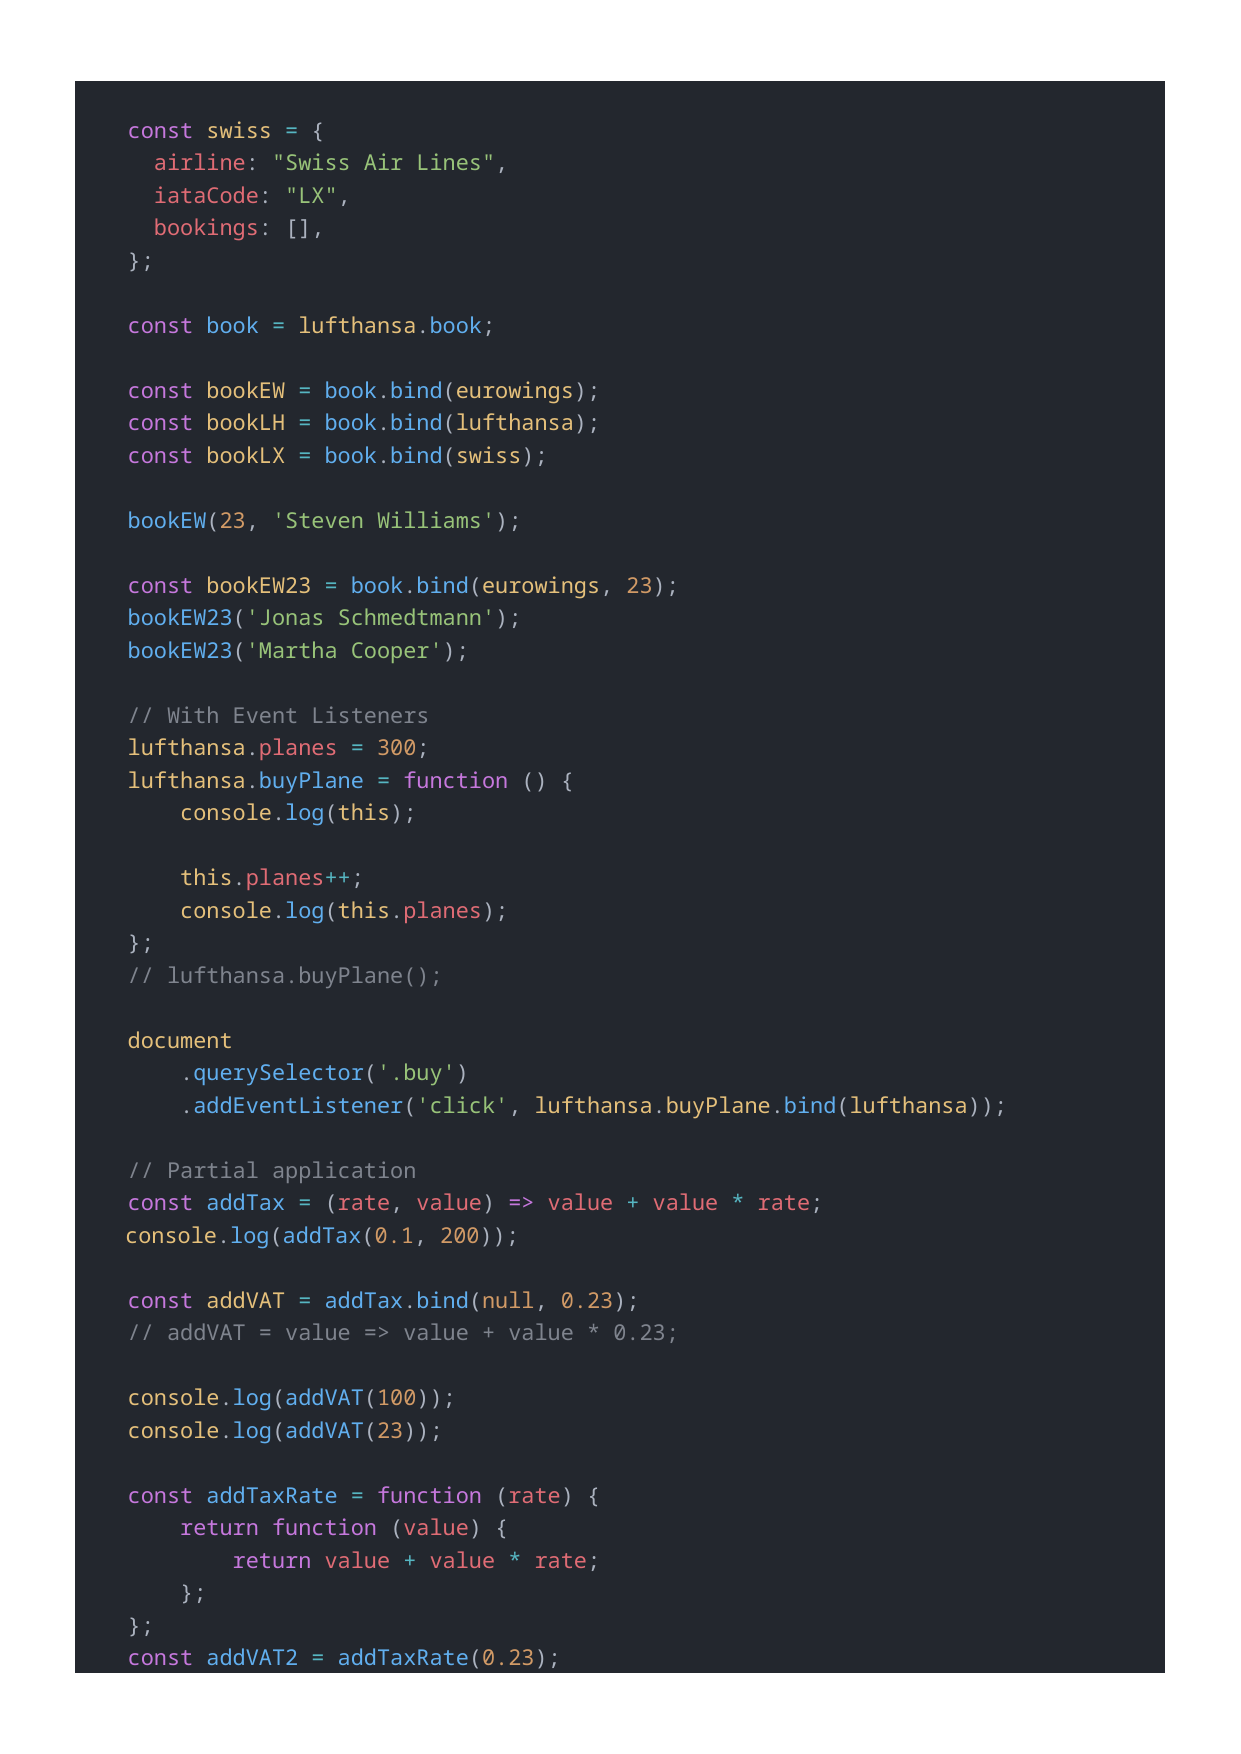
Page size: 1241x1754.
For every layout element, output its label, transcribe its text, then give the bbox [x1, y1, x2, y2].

text // addVAT = value => value + value * 0.23; [75, 1316, 1165, 1348]
text bookEW(23, 'Steven Williams'); [75, 503, 1165, 536]
text document [75, 1023, 1165, 1056]
text }; [75, 243, 1165, 276]
text return value + value * rate; [75, 1543, 1165, 1576]
text airline: "Swiss Air Lines", [75, 146, 1165, 178]
text console.log(addVAT(23)); [75, 1413, 1165, 1446]
text bookings: [], [75, 211, 1165, 243]
text // lufthansa.buyPlane(); [75, 958, 1165, 991]
text bookEW23('Martha Cooper'); [75, 633, 1165, 666]
text // Partial application [75, 1153, 1165, 1186]
text }; [75, 1576, 1165, 1608]
text console.log(this.planes); [75, 893, 1165, 926]
text console.log(this); [75, 796, 1165, 828]
text }; [75, 926, 1165, 958]
text const addTax = (rate, value) => value + value * rate; [75, 1186, 1165, 1218]
text lufthansa.planes = 300; [75, 731, 1165, 763]
text const addVAT = addTax.bind(null, 0.23); [75, 1283, 1165, 1316]
text const bookEW23 = book.bind(eurowings, 23); [75, 568, 1165, 601]
text const addTaxRate = function (rate) { [75, 1478, 1165, 1511]
text .querySelector('.buy') [75, 1056, 1165, 1088]
text const book = lufthansa.book; [75, 308, 1165, 341]
text lufthansa.buyPlane = function () { [75, 763, 1165, 796]
text const bookLX = book.bind(swiss); [75, 438, 1165, 471]
text return function (value) { [75, 1511, 1165, 1543]
text this.planes++; [75, 861, 1165, 893]
text const bookLH = book.bind(lufthansa); [75, 406, 1165, 438]
text const bookEW = book.bind(eurowings); [75, 373, 1165, 406]
text .addEventListener('click', lufthansa.buyPlane.bind(lufthansa)); [75, 1088, 1165, 1121]
text const swiss = { [75, 113, 1165, 146]
text }; [75, 1608, 1165, 1641]
text const addVAT2 = addTaxRate(0.23); [75, 1641, 1165, 1673]
text console.log(addTax(0.1, 200)); [75, 1218, 1165, 1251]
text console.log(addVAT(100)); [75, 1381, 1165, 1413]
text bookEW23('Jonas Schmedtmann'); [75, 601, 1165, 633]
text // With Event Listeners [75, 698, 1165, 731]
text iataCode: "LX", [75, 178, 1165, 211]
